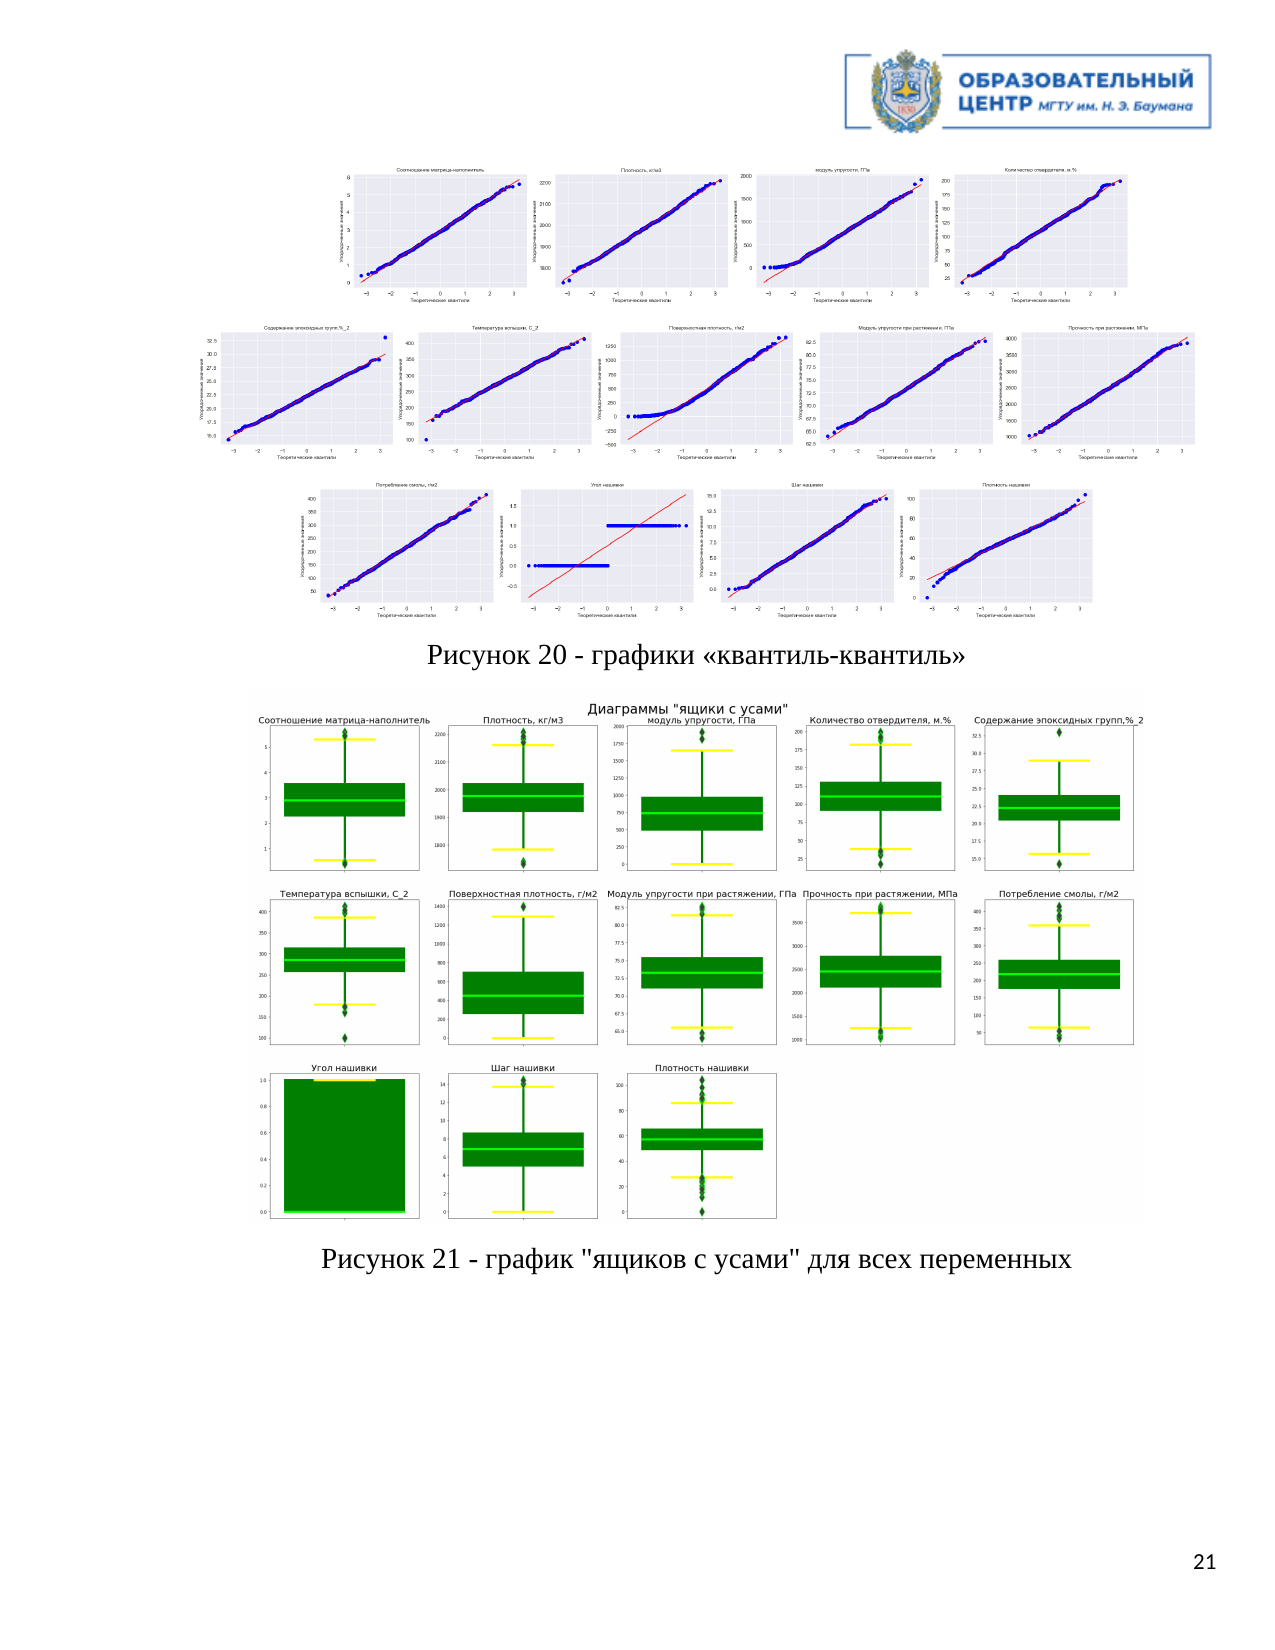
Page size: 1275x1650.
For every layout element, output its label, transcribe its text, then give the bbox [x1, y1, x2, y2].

picture [297, 479, 1096, 621]
text Рисунок 20 - графики «квантиль-квантиль» [177, 637, 1216, 670]
picture [196, 322, 1198, 463]
text Рисунок 21 - график "ящиков с усами" для всех переменных [177, 1242, 1216, 1275]
picture [247, 687, 1146, 1225]
picture [814, 26, 1262, 149]
picture [336, 165, 1131, 306]
